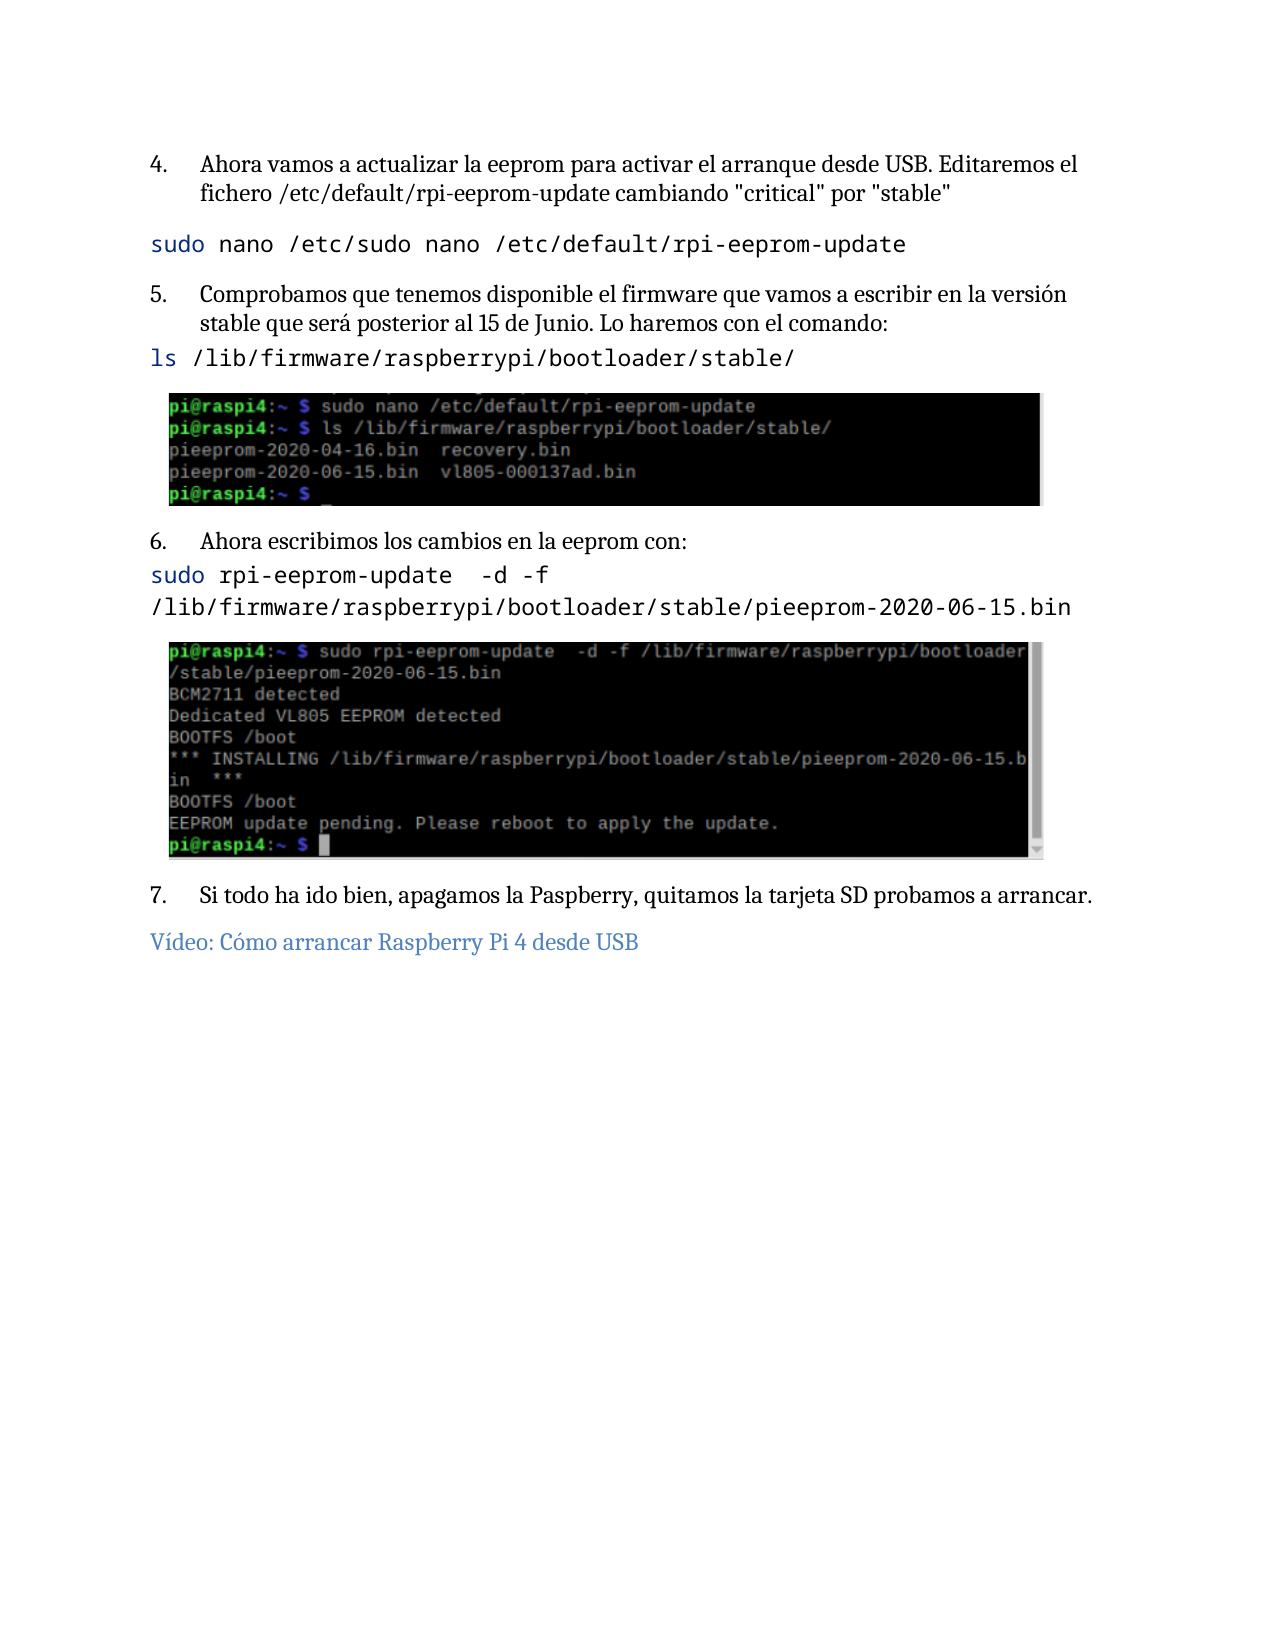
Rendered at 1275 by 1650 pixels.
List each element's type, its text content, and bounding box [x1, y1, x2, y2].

list Si todo ha ido bien, apagamos la Paspberry, quitamos la tarjeta SD probamos a arrancar. [150, 881, 1125, 909]
text sudo rpi-eeprom-update -d -f /lib/firmware/raspberrypi/bootloader/stable/pieeprom-2020-06-15.bin [150, 559, 1125, 622]
list Ahora vamos a actualizar la eeprom para activar el arranque desde USB. Editaremos el fichero /etc/default/rpi-eeprom-update cambiando "critical" por "stable" [150, 150, 1125, 207]
list Comprobamos que tenemos disponible el firmware que vamos a escribir en la versión stable que será posterior al 15 de Junio. Lo haremos con el comando: [150, 280, 1125, 338]
text Vídeo: Cómo arrancar Raspberry Pi 4 desde USB [150, 928, 1125, 957]
text sudo nano /etc/sudo nano /etc/default/rpi-eeprom-update [150, 228, 1125, 259]
list Ahora escribimos los cambios en la eeprom con: [150, 527, 1125, 556]
picture [168, 393, 1044, 506]
picture [168, 642, 1044, 860]
text ls /lib/firmware/raspberrypi/bootloader/stable/ [150, 342, 1125, 373]
